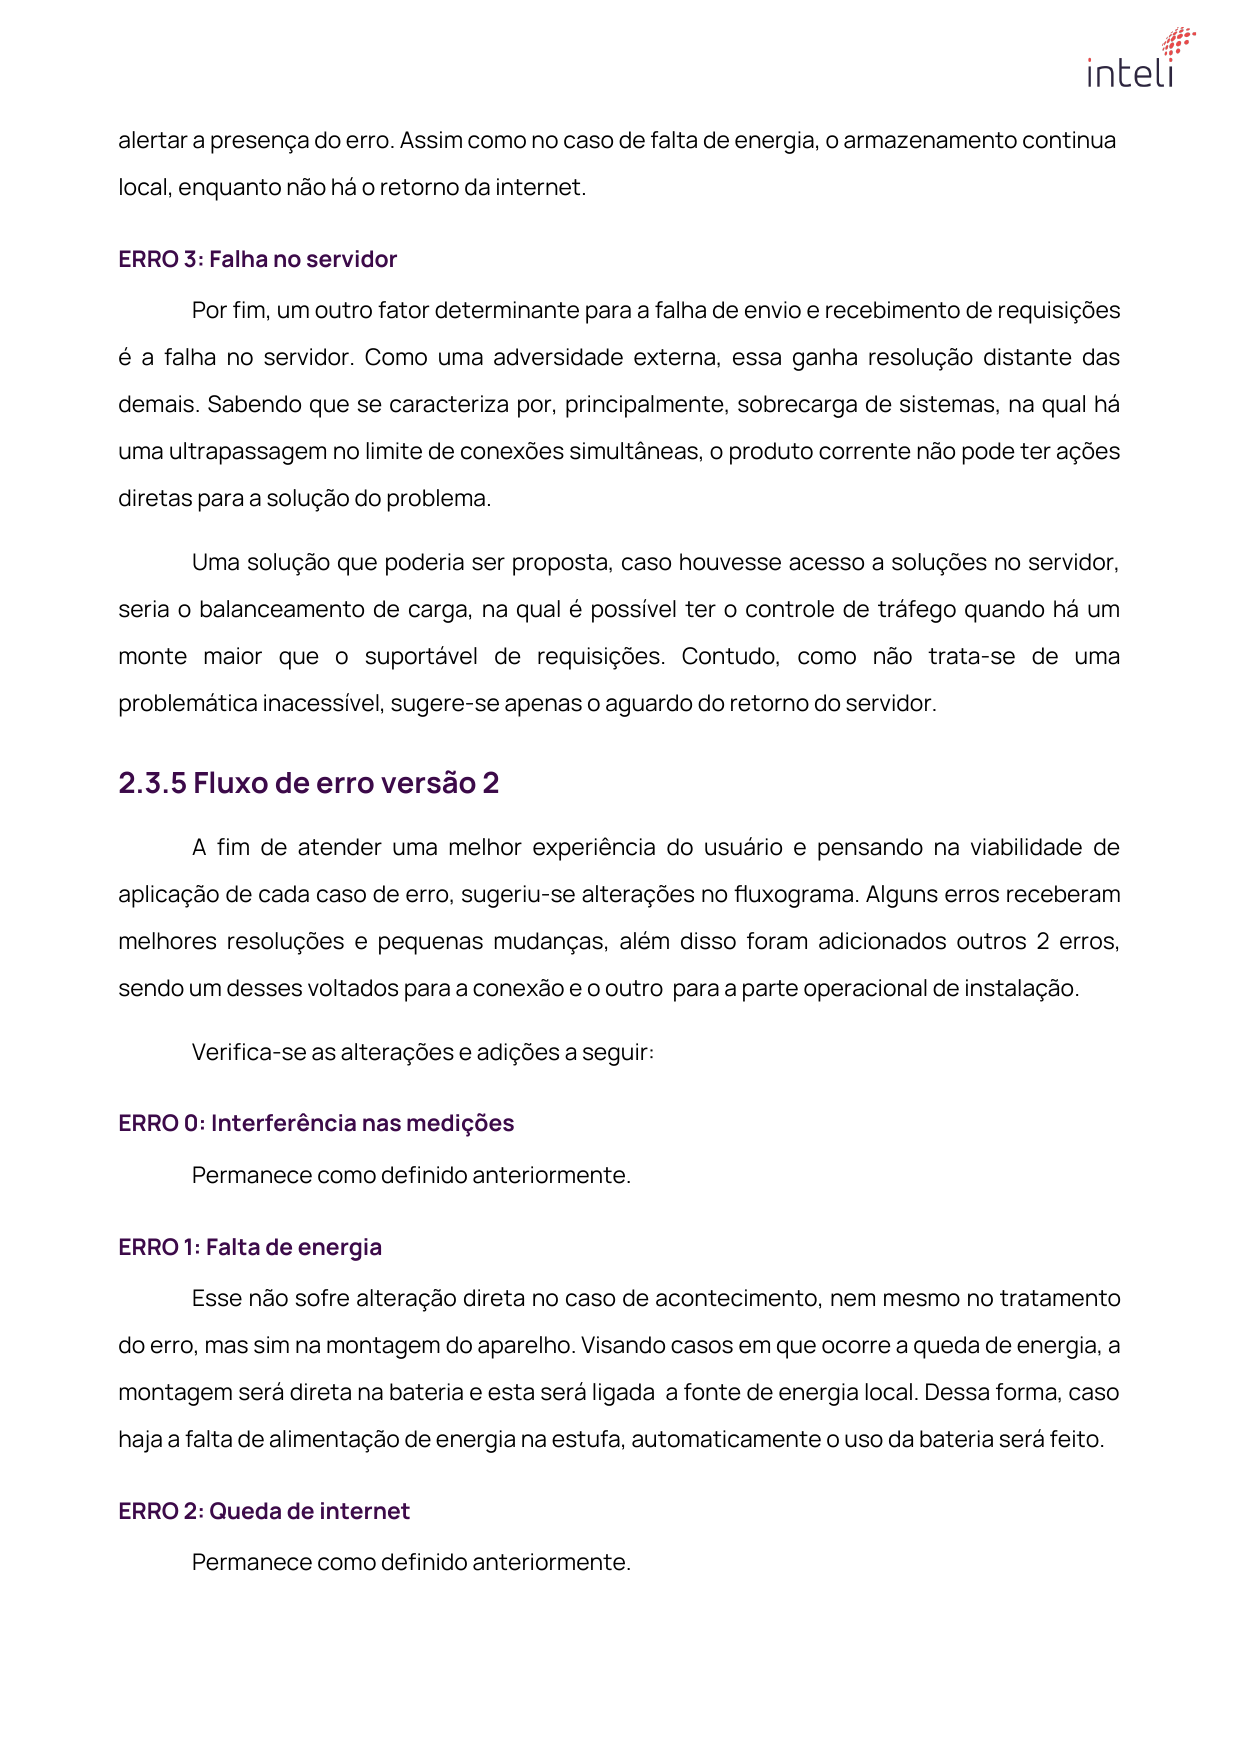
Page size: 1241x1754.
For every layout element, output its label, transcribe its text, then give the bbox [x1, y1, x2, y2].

text A fim de atender uma melhor experiência do usuário e pensando na viabilidade de aplicação de cada caso de erro, sugeriu-se alterações no fluxograma. Alguns erros receberam melhores resoluções e pequenas mudanças, além disso foram adicionados outros 2 erros, sendo um desses voltados para a conexão e o outro para a parte operacional de instalação. [118, 831, 1122, 1003]
text Uma solução que poderia ser proposta, caso houvesse acesso a soluções no servidor, seria o balanceamento de carga, na qual é possível ter o controle de tráfego quando há um monte maior que o suportável de requisições. Contudo, como não trata-se de uma problemática inacessível, sugere-se apenas o aguardo do retorno do servidor. [118, 546, 1122, 718]
text Permanece como definido anteriormente. [118, 1546, 1122, 1577]
text Esse não sofre alteração direta no caso de acontecimento, nem mesmo no tratamento do erro, mas sim na montagem do aparelho. Visando casos em que ocorre a queda de energia, a montagem será direta na bateria e esta será ligada a fonte de energia local. Dessa forma, caso haja a falta de alimentação de energia na estufa, automaticamente o uso da bateria será feito. [118, 1282, 1122, 1454]
subtitle ERRO 2: Queda de internet [118, 1494, 1122, 1526]
subtitle ERRO 3: Falha no servidor [118, 243, 1122, 274]
subtitle ERRO 1: Falta de energia [118, 1231, 1122, 1262]
text Permanece como definido anteriormente. [118, 1158, 1122, 1190]
picture [1088, 27, 1197, 87]
subtitle ERRO 0: Interferência nas medições [118, 1107, 1122, 1139]
text Por fim, um outro fator determinante para a falha de envio e recebimento de requisições é a falha no servidor. Como uma adversidade externa, essa ganha resolução distante das demais. Sabendo que se caracteriza por, principalmente, sobrecarga de sistemas, na qual há uma ultrapassagem no limite de conexões simultâneas, o produto corrente não pode ter ações diretas para a solução do problema. [118, 294, 1122, 513]
text Verifica-se as alterações e adições a seguir: [118, 1035, 1122, 1067]
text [118, 124, 1122, 202]
subtitle 2.3.5 Fluxo de erro versão 2 [118, 763, 1122, 803]
